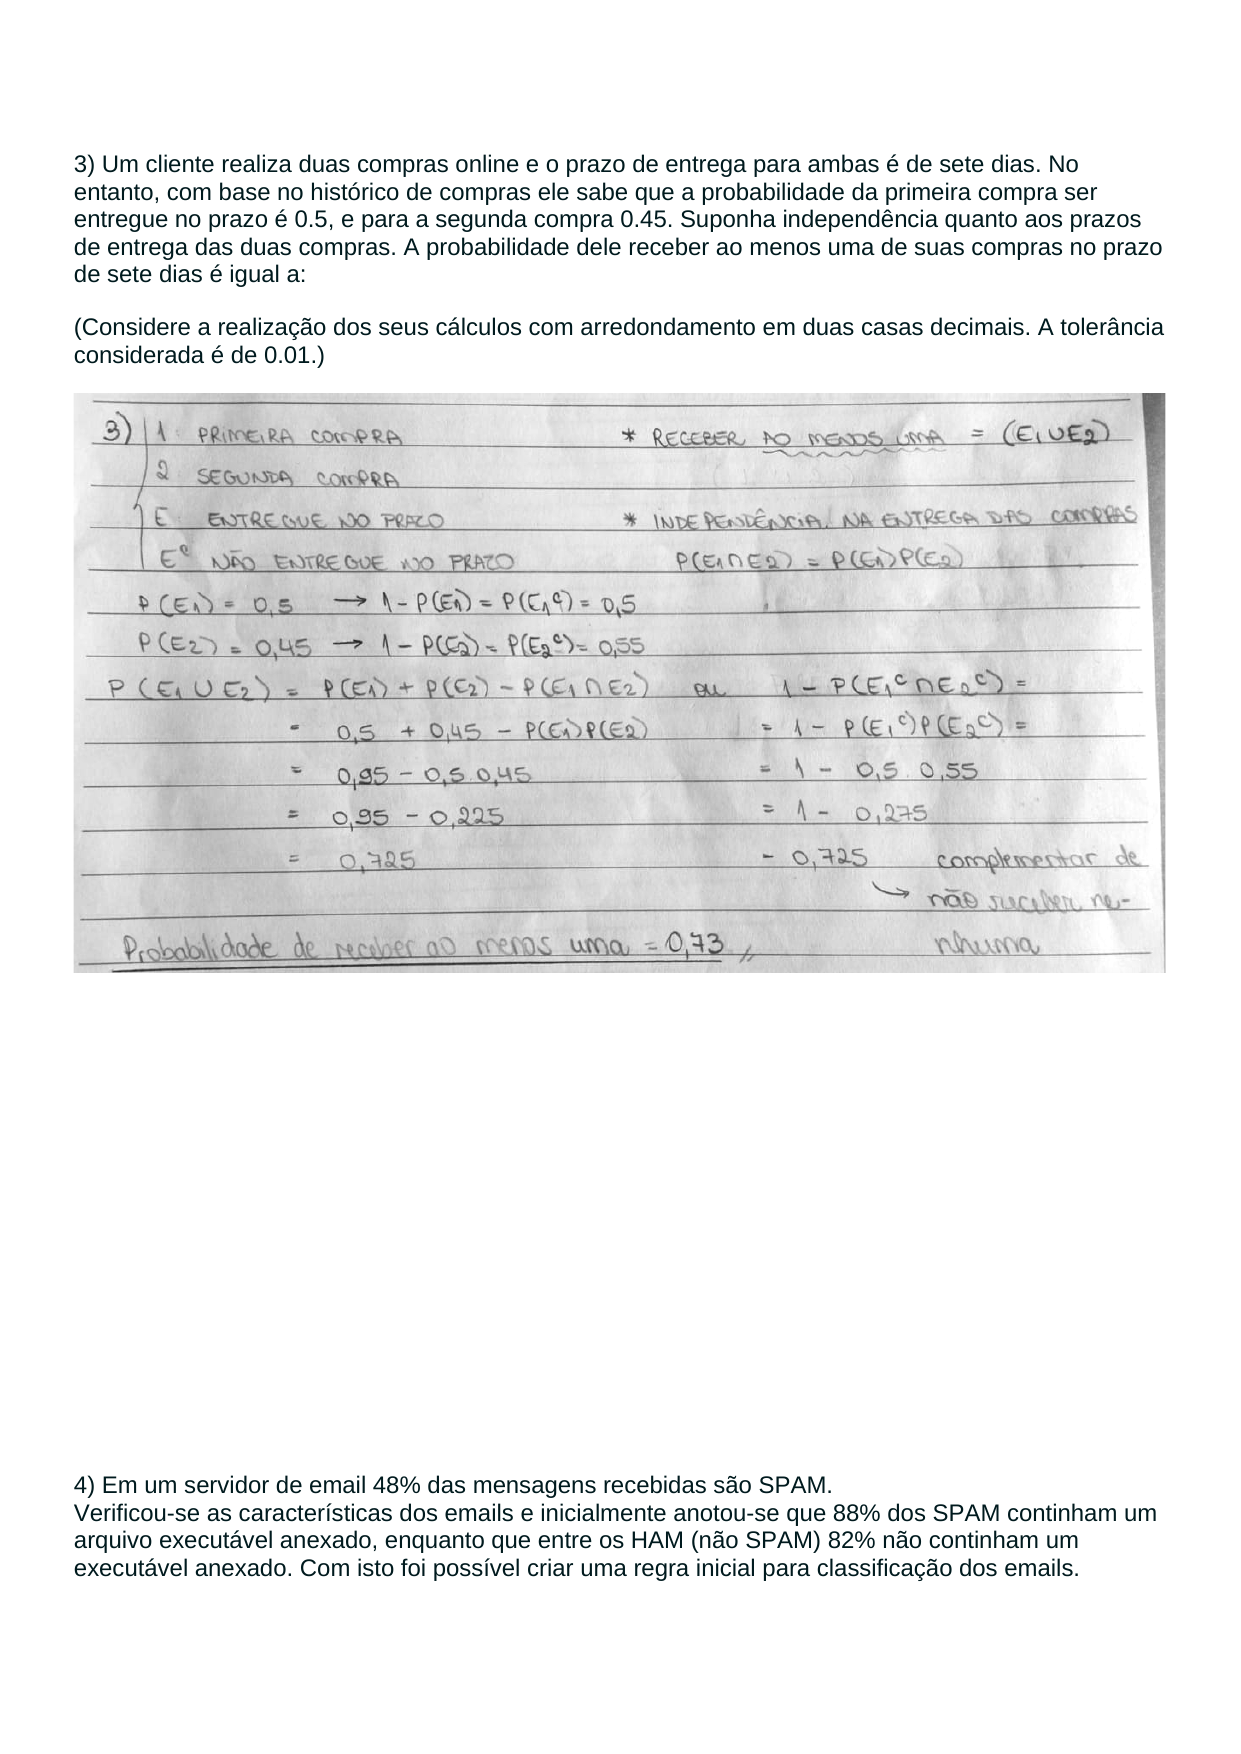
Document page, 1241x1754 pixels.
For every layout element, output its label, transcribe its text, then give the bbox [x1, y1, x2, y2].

picture [73, 393, 1166, 973]
text (Considere a realização dos seus cálculos com arredondamento em duas casas decimais. A tolerância considerada é de 0.01.) [74, 313, 1166, 368]
text 3) Um cliente realiza duas compras online e o prazo de entrega para ambas é de sete dias. No entanto, com base no histórico de compras ele sabe que a probabilidade da primeira compra ser entregue no prazo é 0.5, e para a segunda compra 0.45. Suponha independência quanto aos prazos de entrega das duas compras. A probabilidade dele receber ao menos uma de suas compras no prazo de sete dias é igual a: [74, 150, 1166, 288]
text 4) Em um servidor de email 48% das mensagens recebidas são SPAM. Verificou-se as características dos emails e inicialmente anotou-se que 88% dos SPAM continham um arquivo executável anexado, enquanto que entre os HAM (não SPAM) 82% não continham um executável anexado. Com isto foi possível criar uma regra inicial para classificação dos emails. [74, 1471, 1166, 1581]
